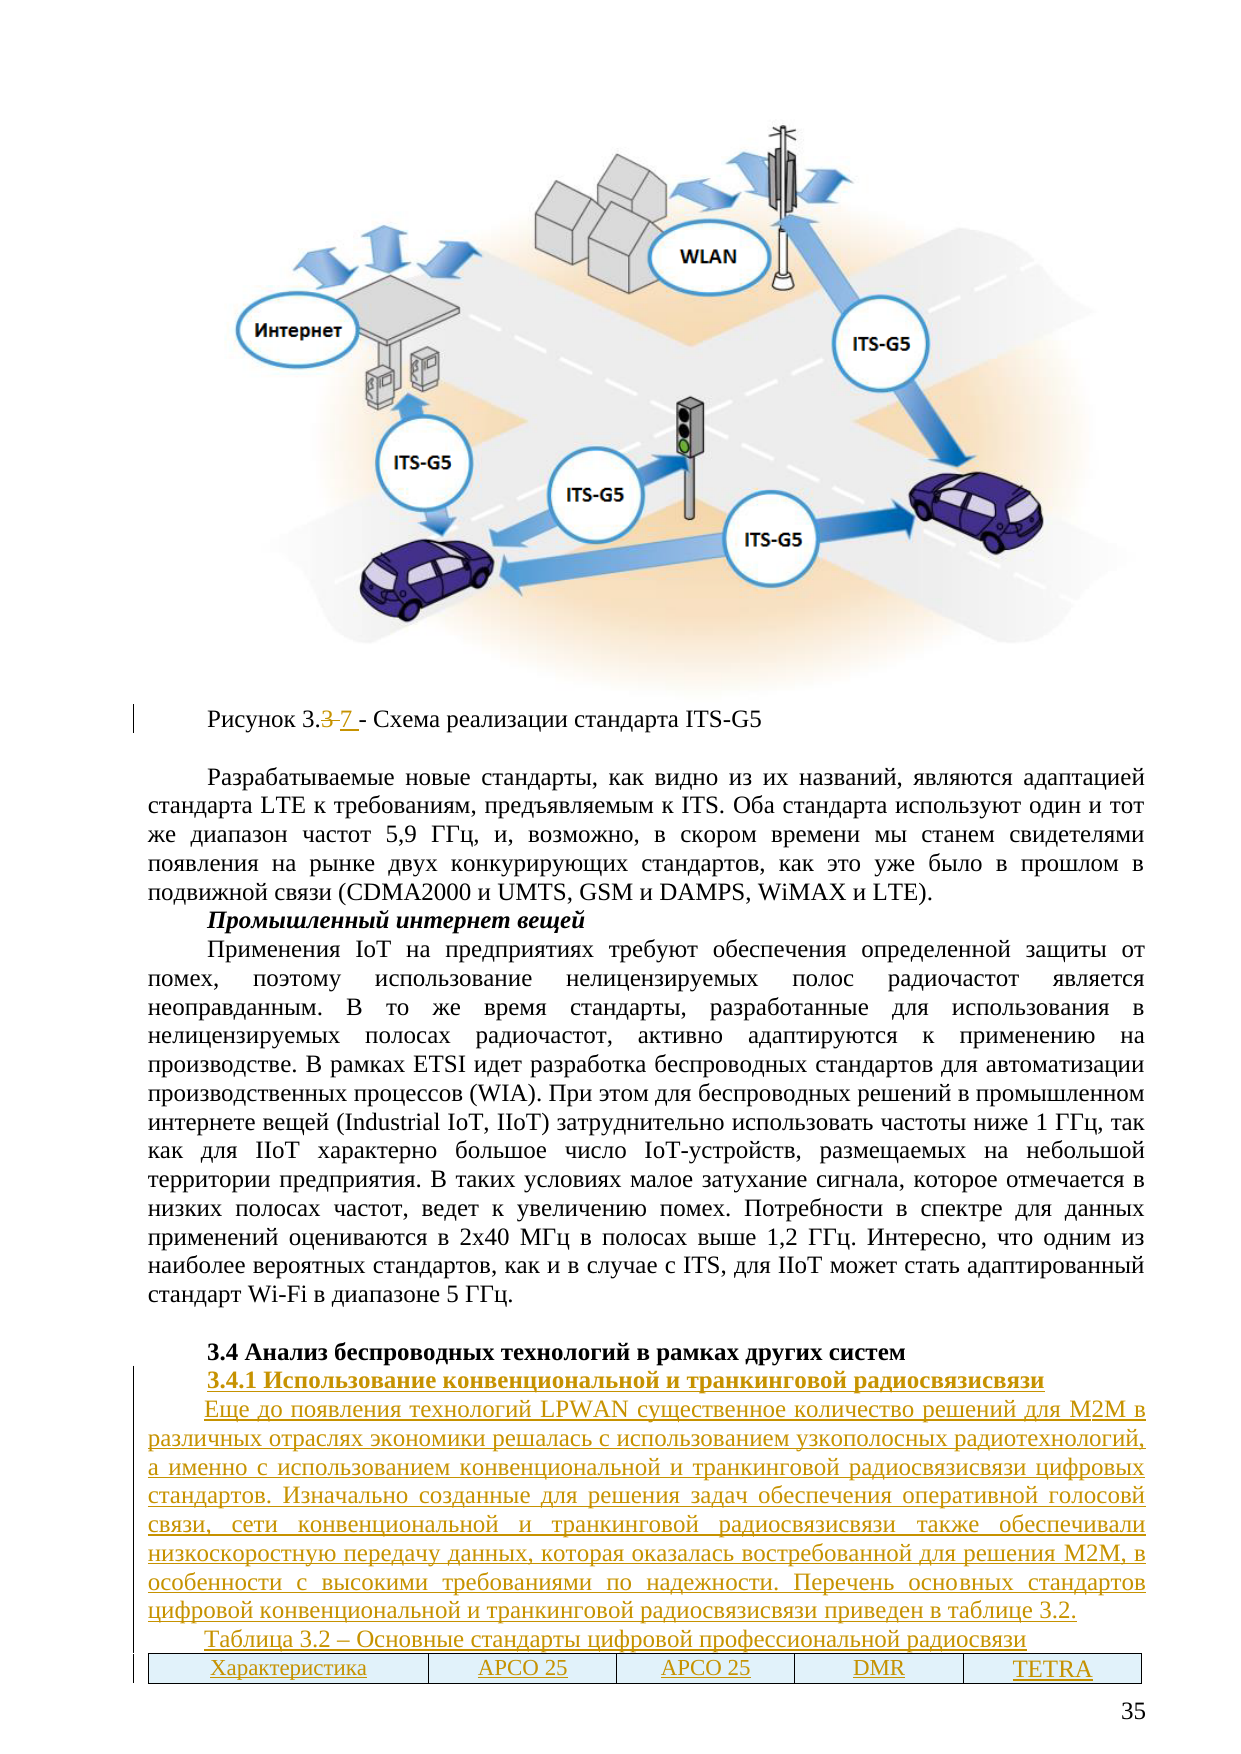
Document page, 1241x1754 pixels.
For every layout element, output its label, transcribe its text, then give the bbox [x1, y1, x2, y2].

text Промышленный интернет вещей [148, 906, 1146, 934]
picture [206, 118, 1148, 705]
text Разрабатываемые новые стандарты, как видно из их названий, являются адаптацией стандарта LTE к требованиям, предъявляемым к ITS. Оба стандарта используют один и тот же диапазон частот 5,9 ГГц, и, возможно, в скором времени мы станем свидетелями появления на рынке двух конкурирующих стандартов, как это уже было в прошлом в подвижной связи (CDMA2000 и UMTS, GSM и DAMPS, WiMAX и LTE). [148, 762, 1146, 906]
subtitle 3.4 Анализ беспроводных технологий в рамках других систем [148, 1337, 1146, 1366]
text Рисунок 3.- Схема реализации стандарта ITS-G5 [148, 704, 1146, 733]
text Применения IoT на предприятиях требуют обеспечения определенной защиты от помех, поэтому использование нелицензируемых полос радиочастот является неоправданным. В то же время стандарты, разработанные для использования в нелицензируемых полосах радиочастот, активно адаптируются к применению на производстве. В рамках ETSI идет разработка беспроводных стандартов для автоматизации производственных процессов (WIA). При этом для беспроводных решений в промышленном интернете вещей (Industrial IoT, IIoT) затруднительно использовать частоты ниже 1 ГГц, так как для IIoT характерно большое число IoT-устройств, размещаемых на небольшой территории предприятия. В таких условиях малое затухание сигнала, которое отмечается в низких полосах частот, ведет к увеличению помех. Потребности в спектре для данных применений оцениваются в 2x40 МГц в полосах выше 1,2 ГГц. Интересно, что одним из наиболее вероятных стандартов, как и в случае с ITS, для IIoT может стать адаптированный стандарт Wi-Fi в диапазоне 5 ГГц. [148, 934, 1146, 1308]
